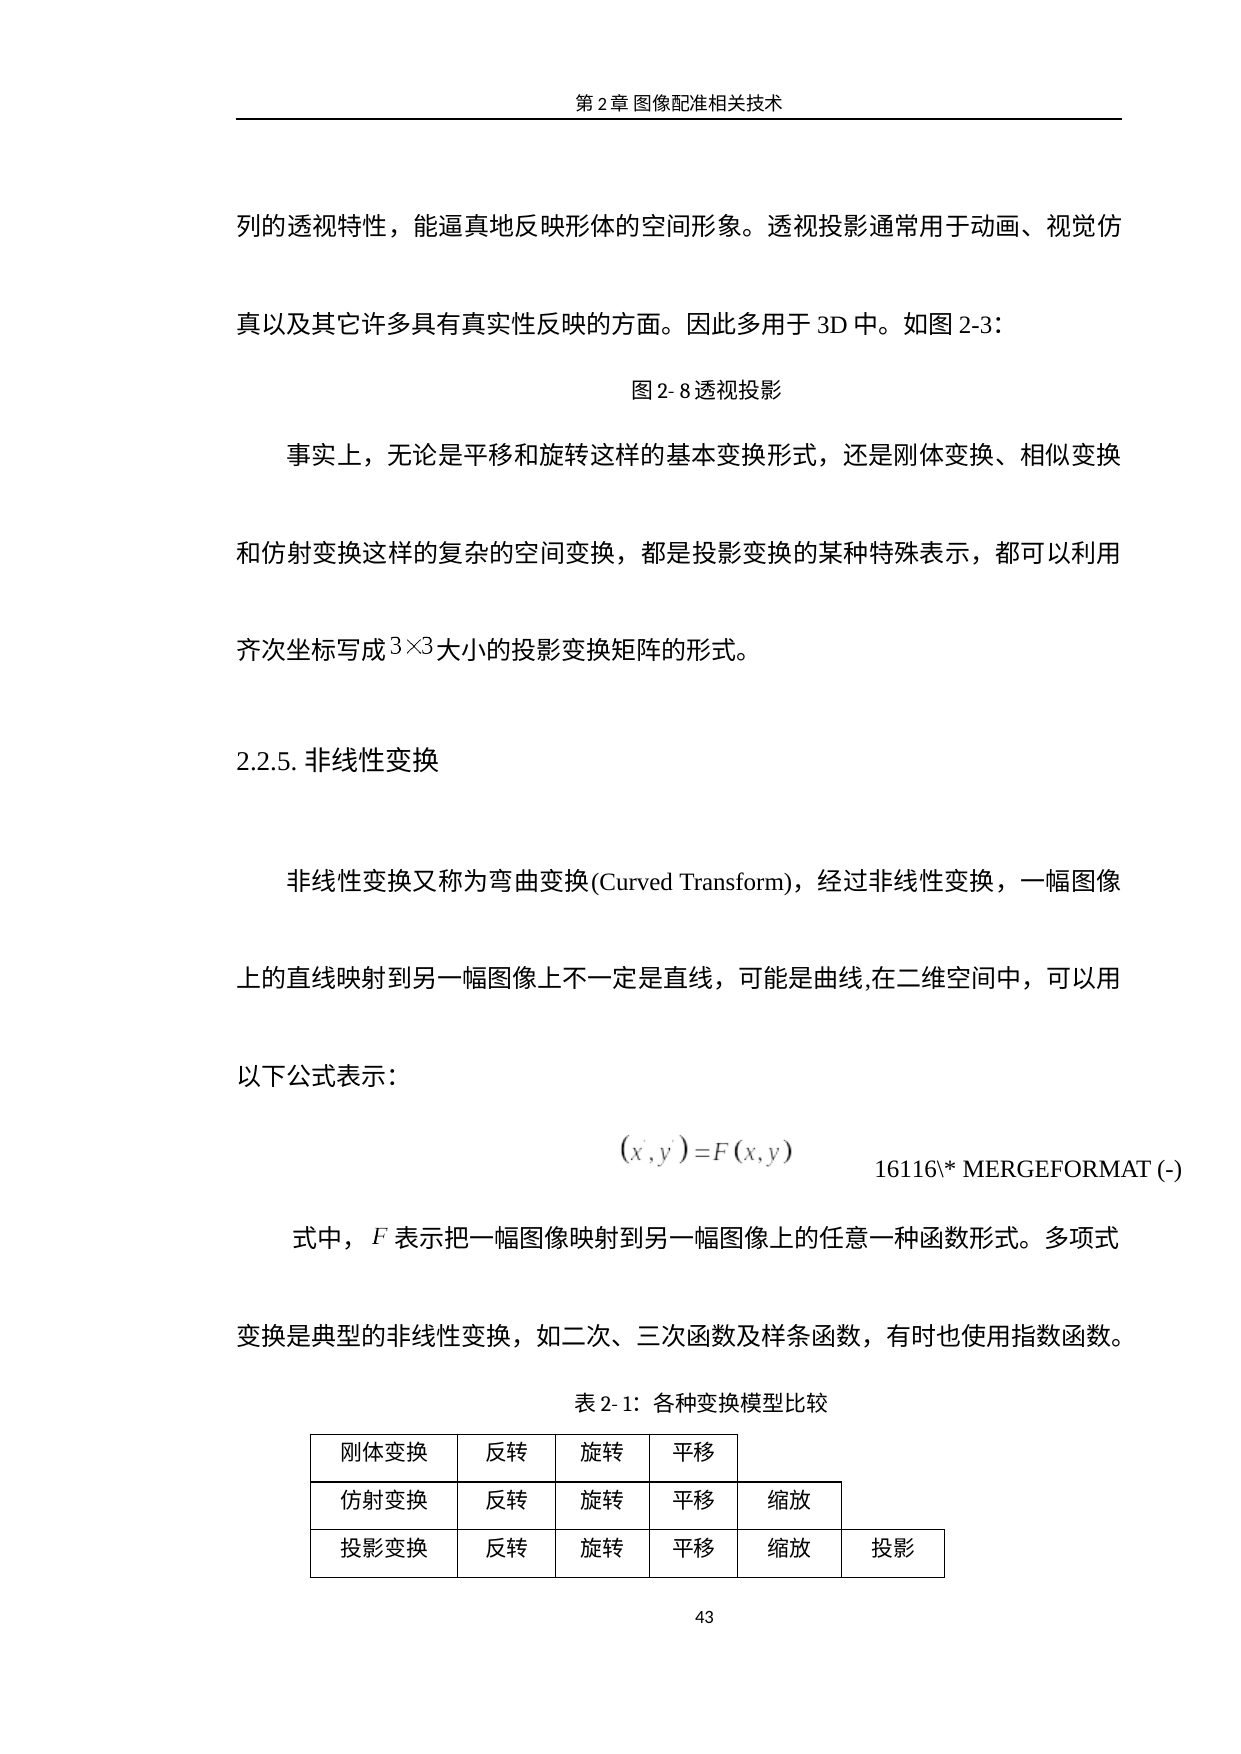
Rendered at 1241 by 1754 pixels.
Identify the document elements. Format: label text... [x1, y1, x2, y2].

table_cell 反转 [458, 1530, 555, 1577]
text 事实上，无论是平移和旋转这样的基本变换形式，还是刚体变换、相似变换和仿射变换这样的复杂的空间变换，都是投影变换的某种特殊表示，都可以利用齐次坐标写成大小的投影变换矩阵的形式。 [236, 421, 1122, 681]
table_cell 投影 [842, 1530, 944, 1577]
text 式中，表示把一幅图像映射到另一幅图像上的任意一种函数形式。多项式变换是典型的非线性变换，如二次、三次函数及样条函数，有时也使用指数函数。 [236, 1204, 1122, 1367]
table_cell 平移 [650, 1530, 737, 1577]
table_header 刚体变换 [311, 1435, 457, 1481]
table_cell 仿射变换 [311, 1483, 457, 1529]
table_header 旋转 [556, 1435, 649, 1481]
text 图2- 8透视投影 [236, 373, 1122, 405]
text 非线性变换又称为弯曲变换(Curved Transform)，经过非线性变换，一幅图像上的直线映射到另一幅图像上不一定是直线，可能是曲线,在二维空间中，可以用以下公式表示： [236, 847, 1122, 1107]
table_header 反转 [458, 1435, 555, 1481]
table_cell 旋转 [556, 1530, 649, 1577]
table_cell 旋转 [556, 1483, 649, 1529]
table_cell 投影变换 [311, 1530, 457, 1577]
subtitle 2.2.5. 非线性变换 [236, 726, 1122, 791]
table_cell 缩放 [738, 1530, 841, 1577]
table_cell 缩放 [738, 1483, 841, 1529]
table_header 平移 [650, 1435, 737, 1481]
text 表2- 1：各种变换模型比较 [236, 1385, 1122, 1418]
table_cell 平移 [650, 1483, 737, 1529]
table_cell 反转 [458, 1483, 555, 1529]
